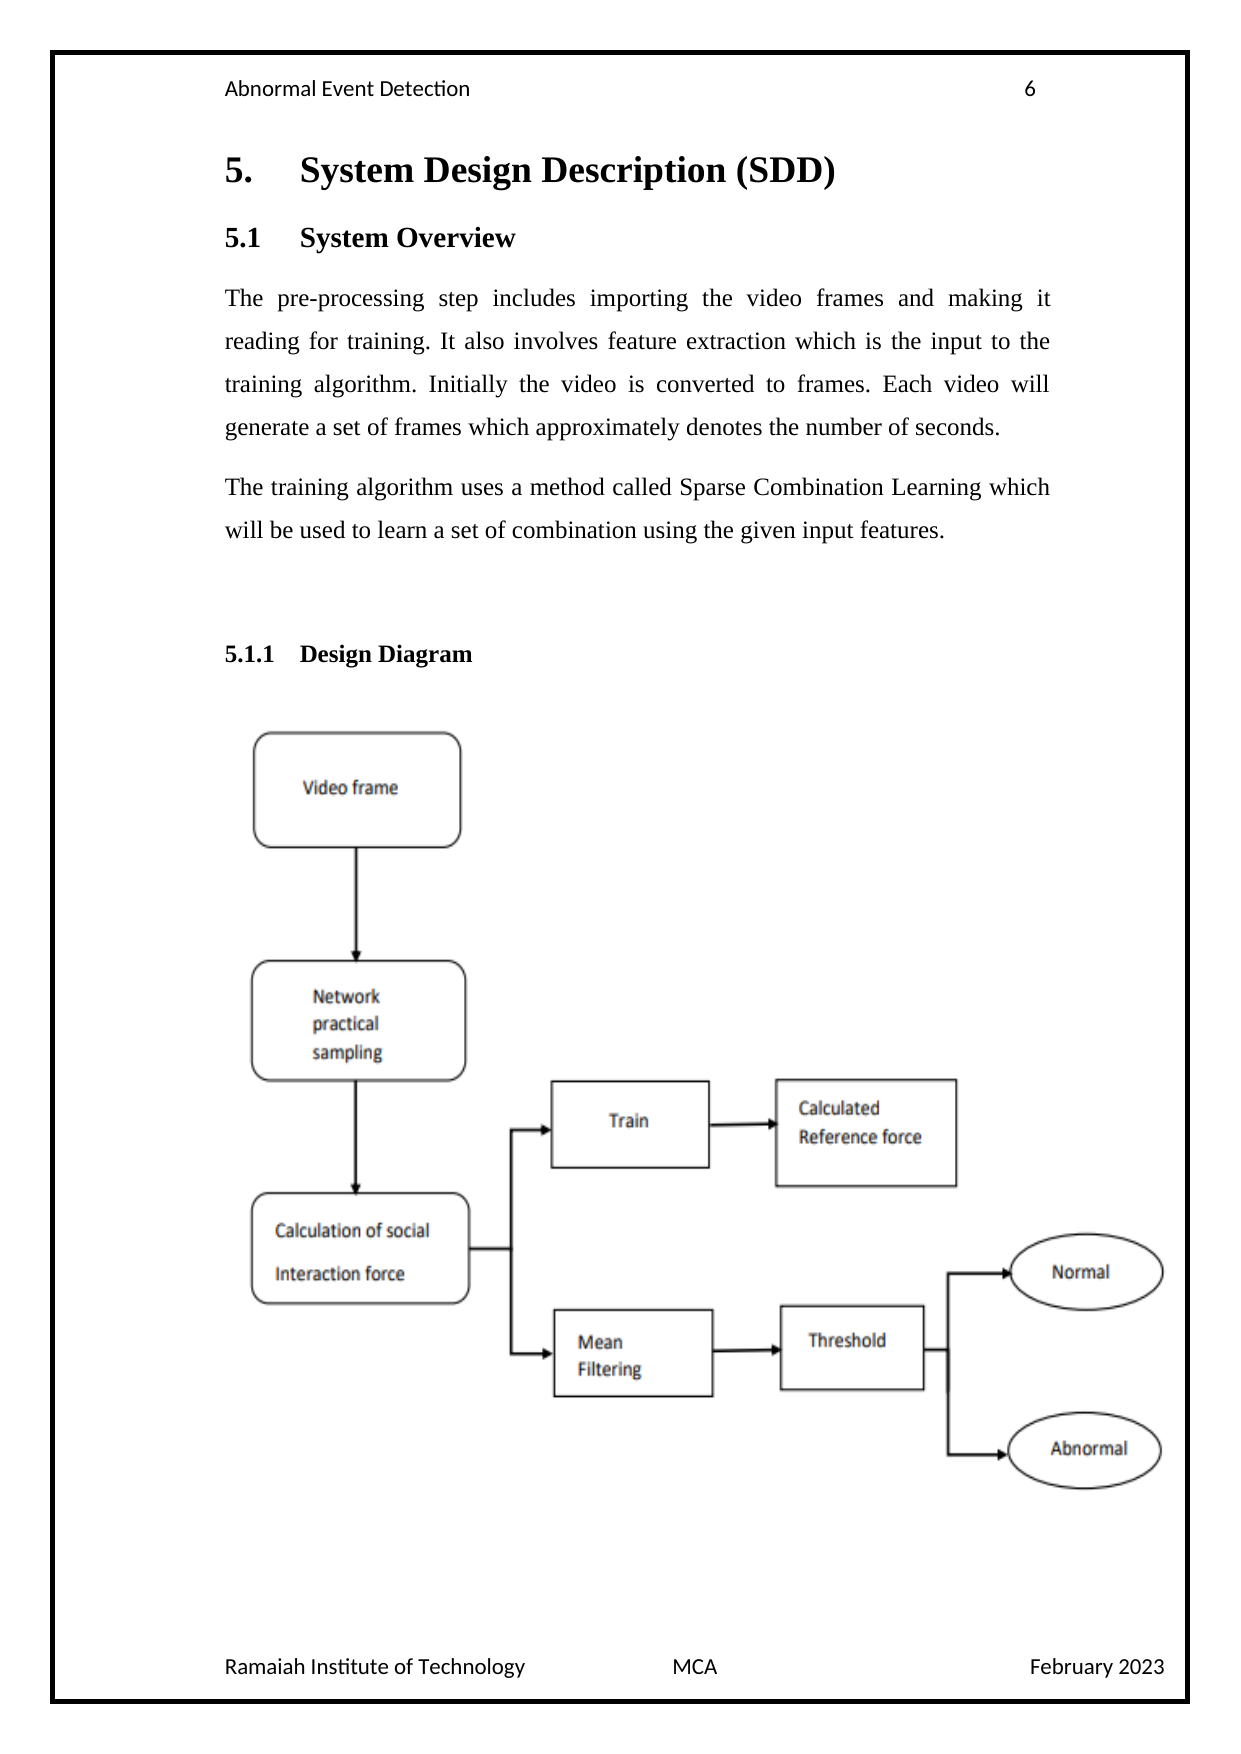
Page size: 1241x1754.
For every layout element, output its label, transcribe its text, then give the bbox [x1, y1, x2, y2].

subtitle Design Diagram [224, 643, 1051, 668]
subtitle System Design Description (SDD) [224, 148, 1051, 191]
picture [224, 692, 1180, 1513]
subtitle System Overview [224, 220, 1051, 253]
text The pre-processing step includes importing the video frames and making it reading for training. It also involves feature extraction which is the input to the training algorithm. Initially the video is converted to frames. Each video will generate a set of frames which approximately denotes the number of seconds. [224, 283, 1051, 441]
text The training algorithm uses a method called Sparse Combination Learning which will be used to learn a set of combination using the given input features. [224, 472, 1051, 544]
